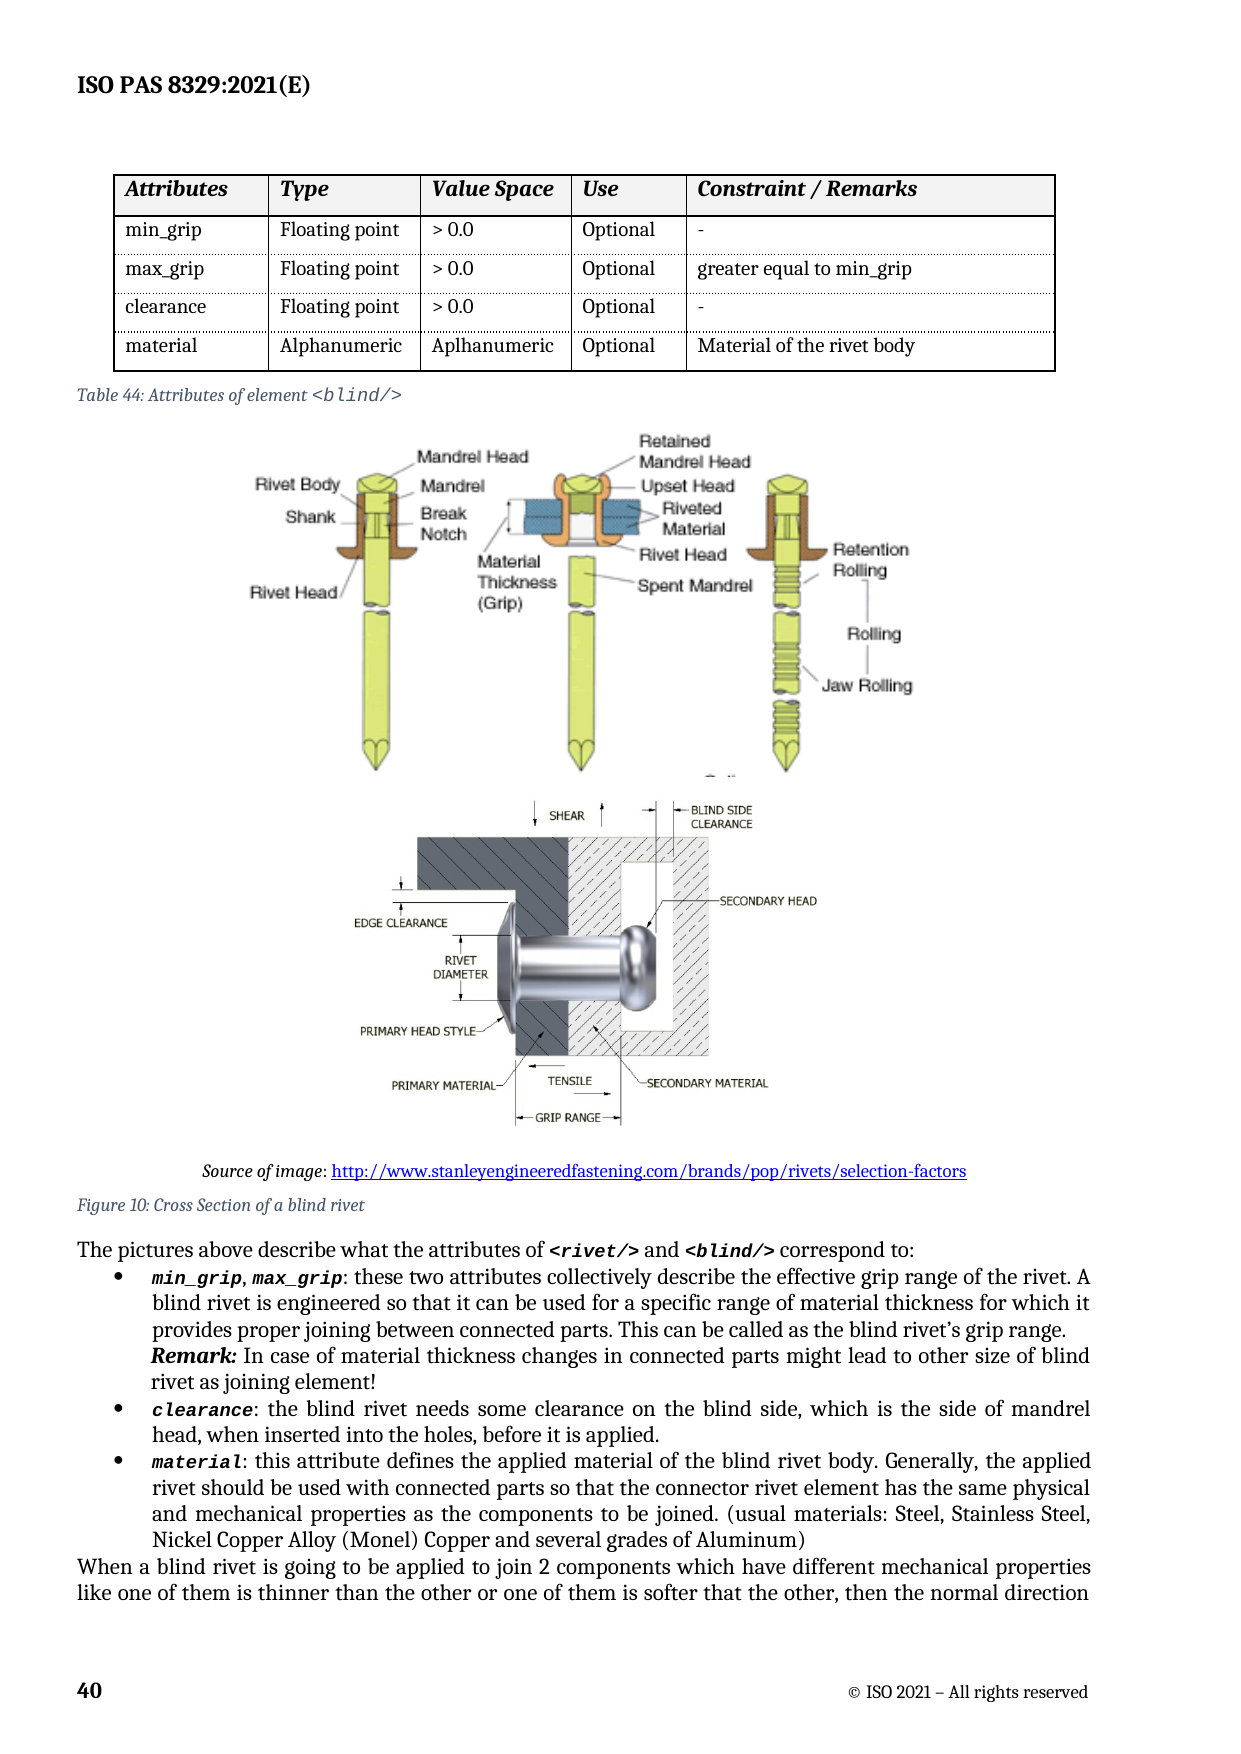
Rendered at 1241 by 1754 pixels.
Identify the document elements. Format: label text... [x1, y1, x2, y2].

text Source of image: http://www.stanleyengineeredfastening.com/brands/pop/rivets/selection-factors [77, 1157, 1092, 1182]
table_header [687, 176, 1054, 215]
text Figure 10: Cross Section of a blind rivet [77, 1195, 1092, 1216]
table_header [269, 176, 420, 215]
picture [220, 427, 949, 777]
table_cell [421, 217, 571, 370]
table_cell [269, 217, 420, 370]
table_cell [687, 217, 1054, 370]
list clearance: the blind rivet needs some clearance on the blind side, which is the side of mandrel head, when inserted into the holes, before it is applied. [114, 1395, 1092, 1448]
text Remark: In case of material thickness changes in connected parts might lead to other size of blind rivet as joining element! [151, 1343, 1092, 1395]
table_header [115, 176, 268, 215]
text The pictures above describe what the attributes of <rivet/> and <blind/> correspond to: [77, 1237, 1092, 1264]
picture [348, 788, 821, 1145]
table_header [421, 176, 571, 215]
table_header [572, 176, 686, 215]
list min_grip, max_grip: these two attributes collectively describe the effective grip range of the rivet. A blind rivet is engineered so that it can be used for a specific range of material thickness for which it provides proper joining between connected parts. This can be called as the blind rivet’s grip range. [114, 1264, 1092, 1343]
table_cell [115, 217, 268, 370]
text Table 44: Attributes of element <blind/> [77, 384, 1092, 407]
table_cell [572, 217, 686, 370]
list material: this attribute defines the applied material of the blind rivet body. Generally, the applied rivet should be used with connected parts so that the connector rivet element has the same physical and mechanical properties as the components to be joined. (usual materials: Steel, Stainless Steel, Nickel Copper Alloy (Monel) Copper and several grades of Aluminum) [114, 1448, 1092, 1553]
